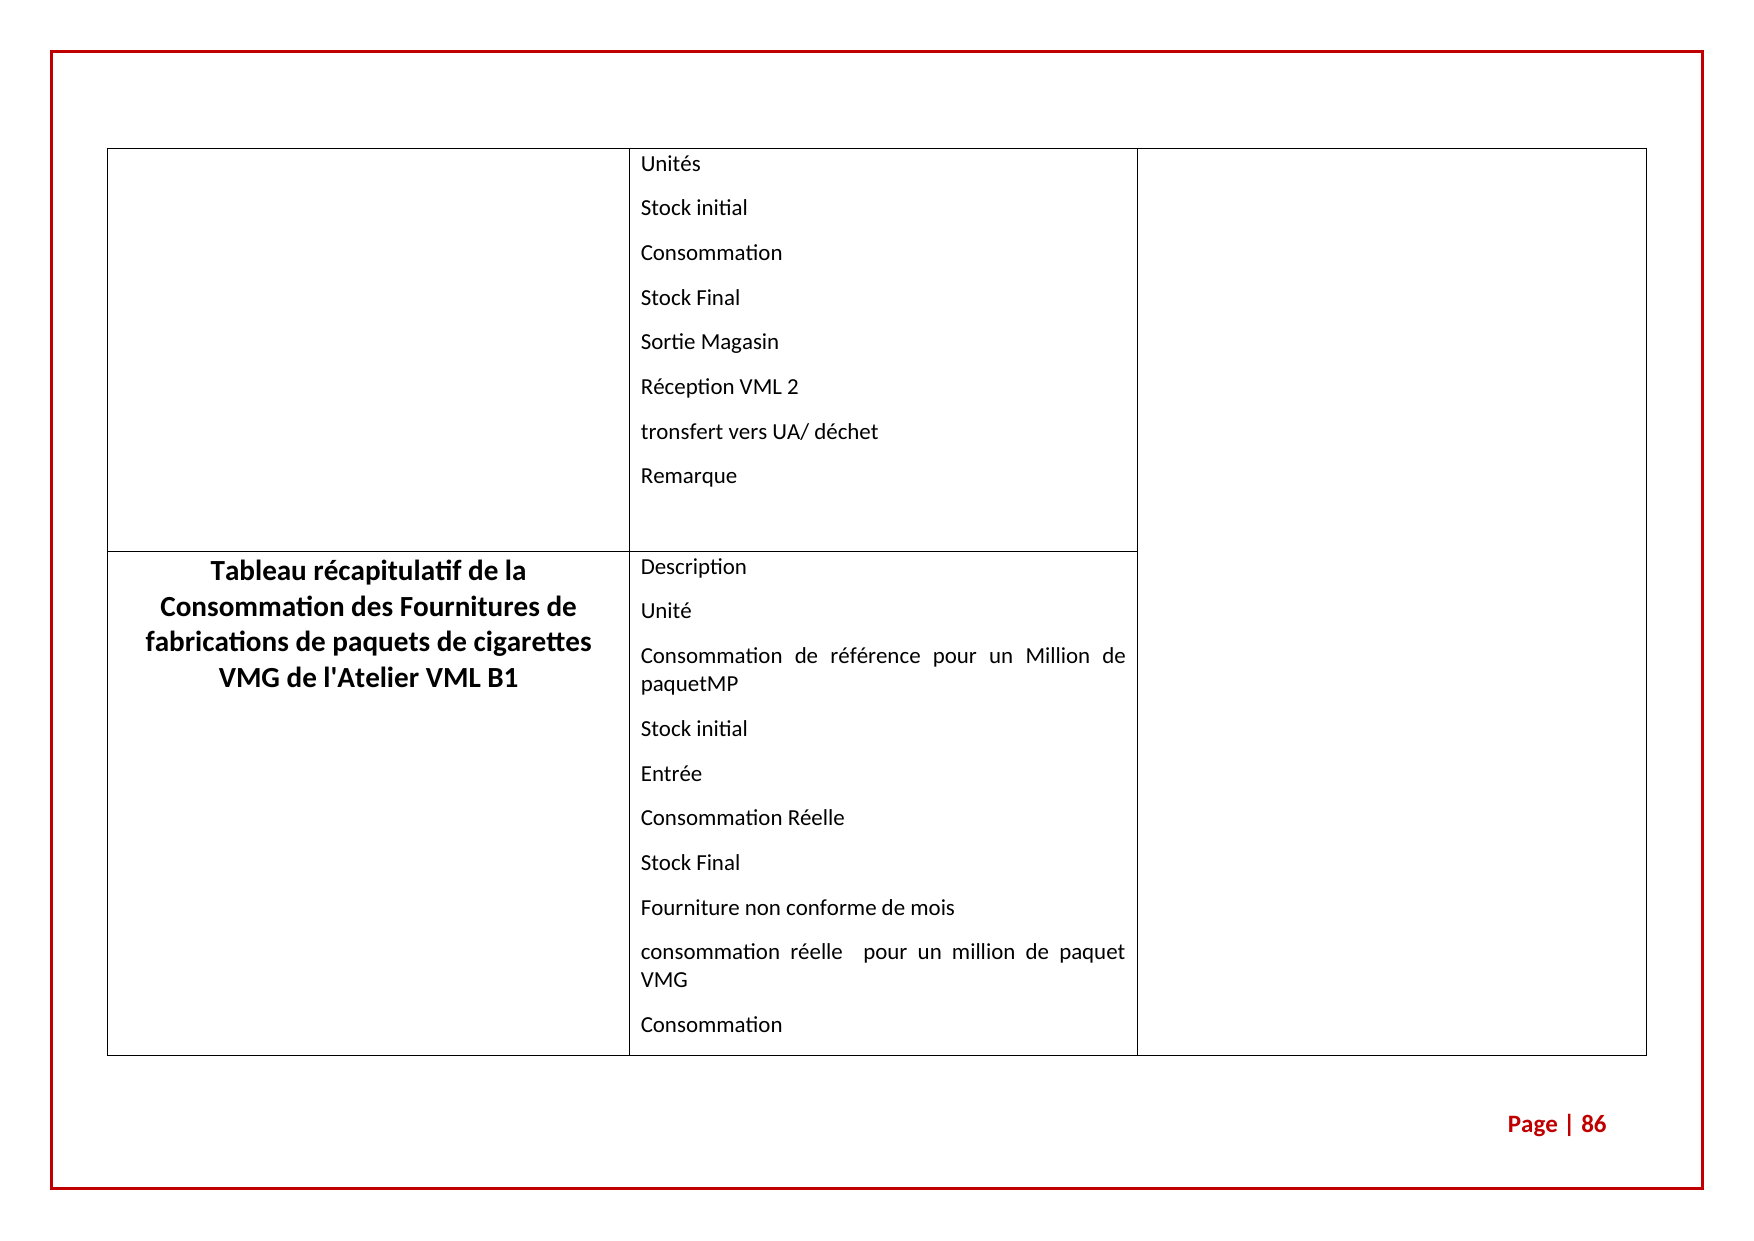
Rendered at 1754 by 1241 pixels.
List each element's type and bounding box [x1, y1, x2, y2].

table_cell [630, 552, 1137, 1055]
table_cell [630, 149, 1137, 551]
table_cell [108, 149, 629, 551]
table_cell [108, 552, 629, 1055]
